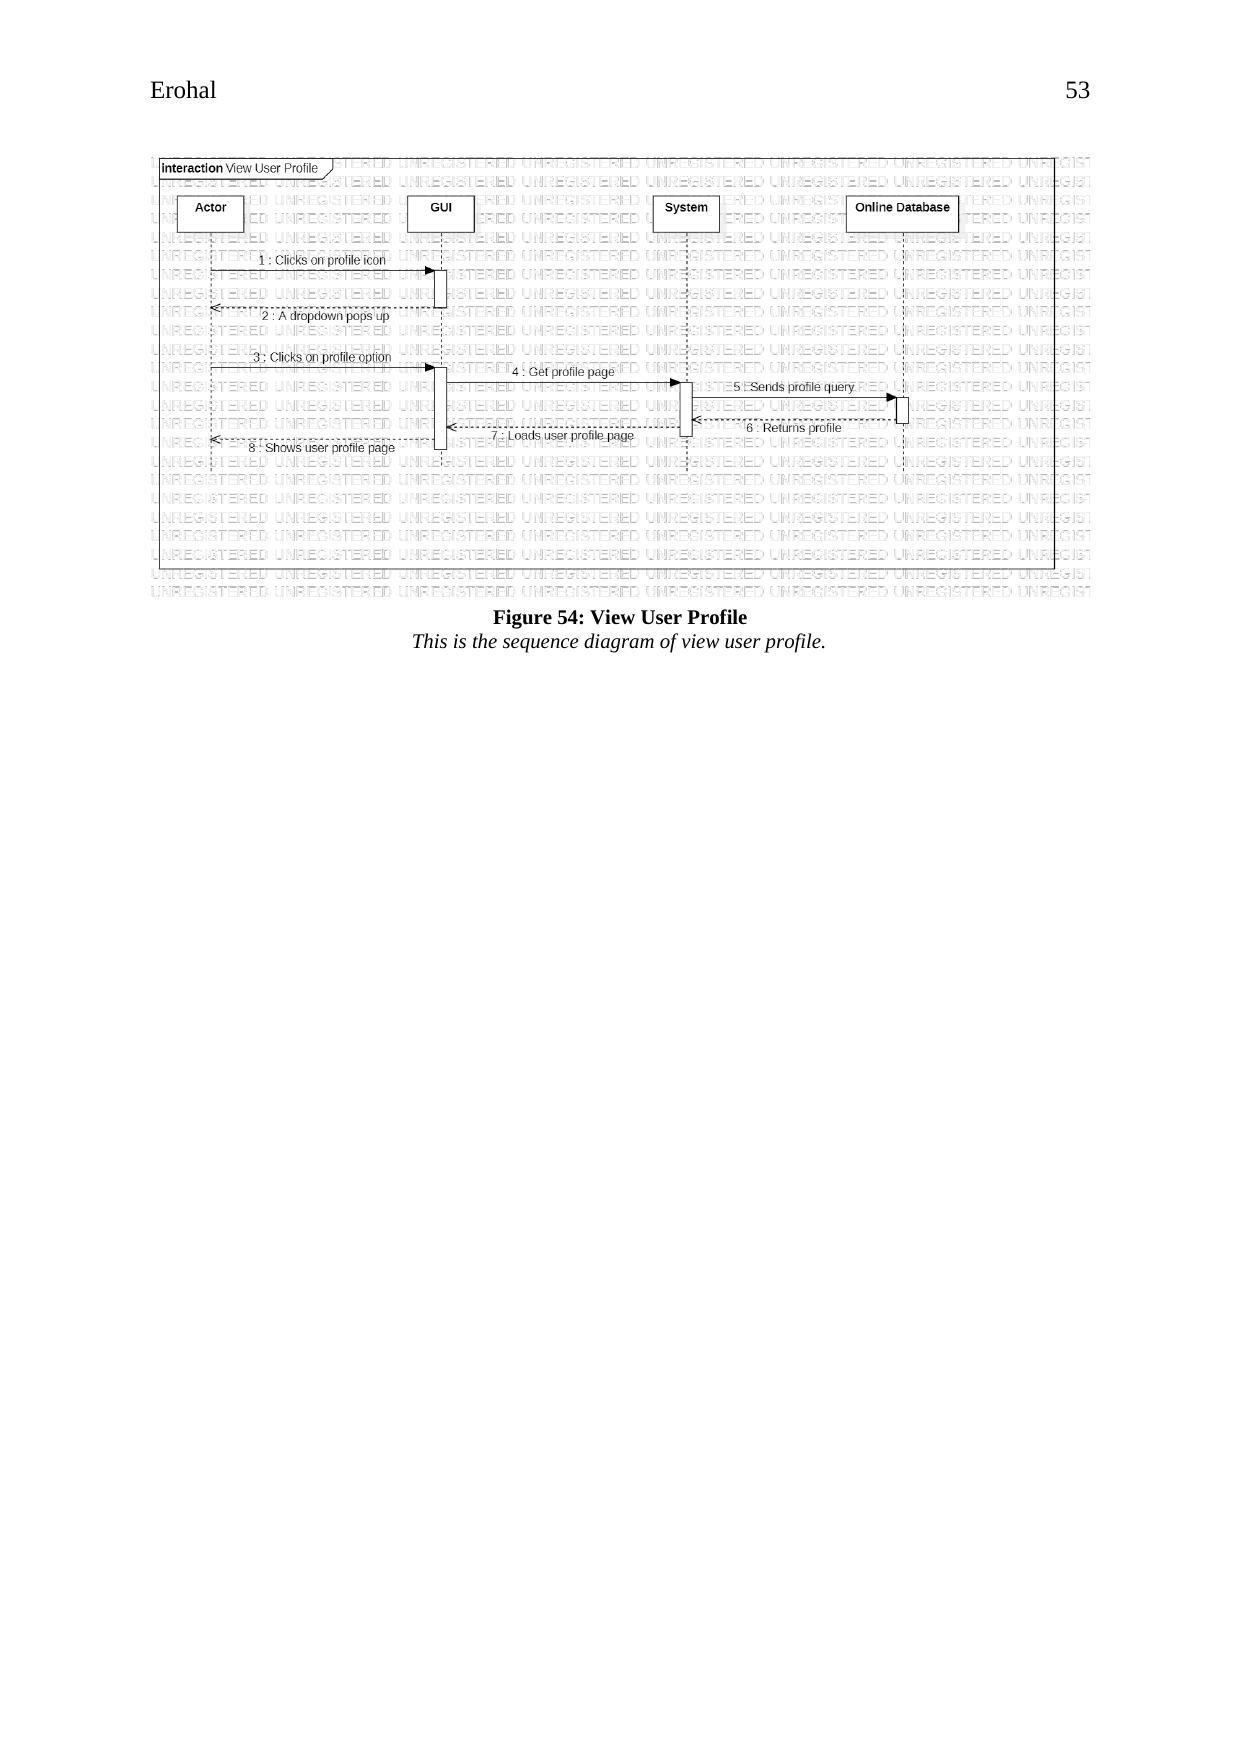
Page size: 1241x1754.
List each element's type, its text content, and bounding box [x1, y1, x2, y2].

picture [150, 150, 1091, 606]
text This is the sequence diagram of view user profile. [150, 629, 1090, 653]
text Figure 54: View User Profile [150, 606, 1090, 629]
